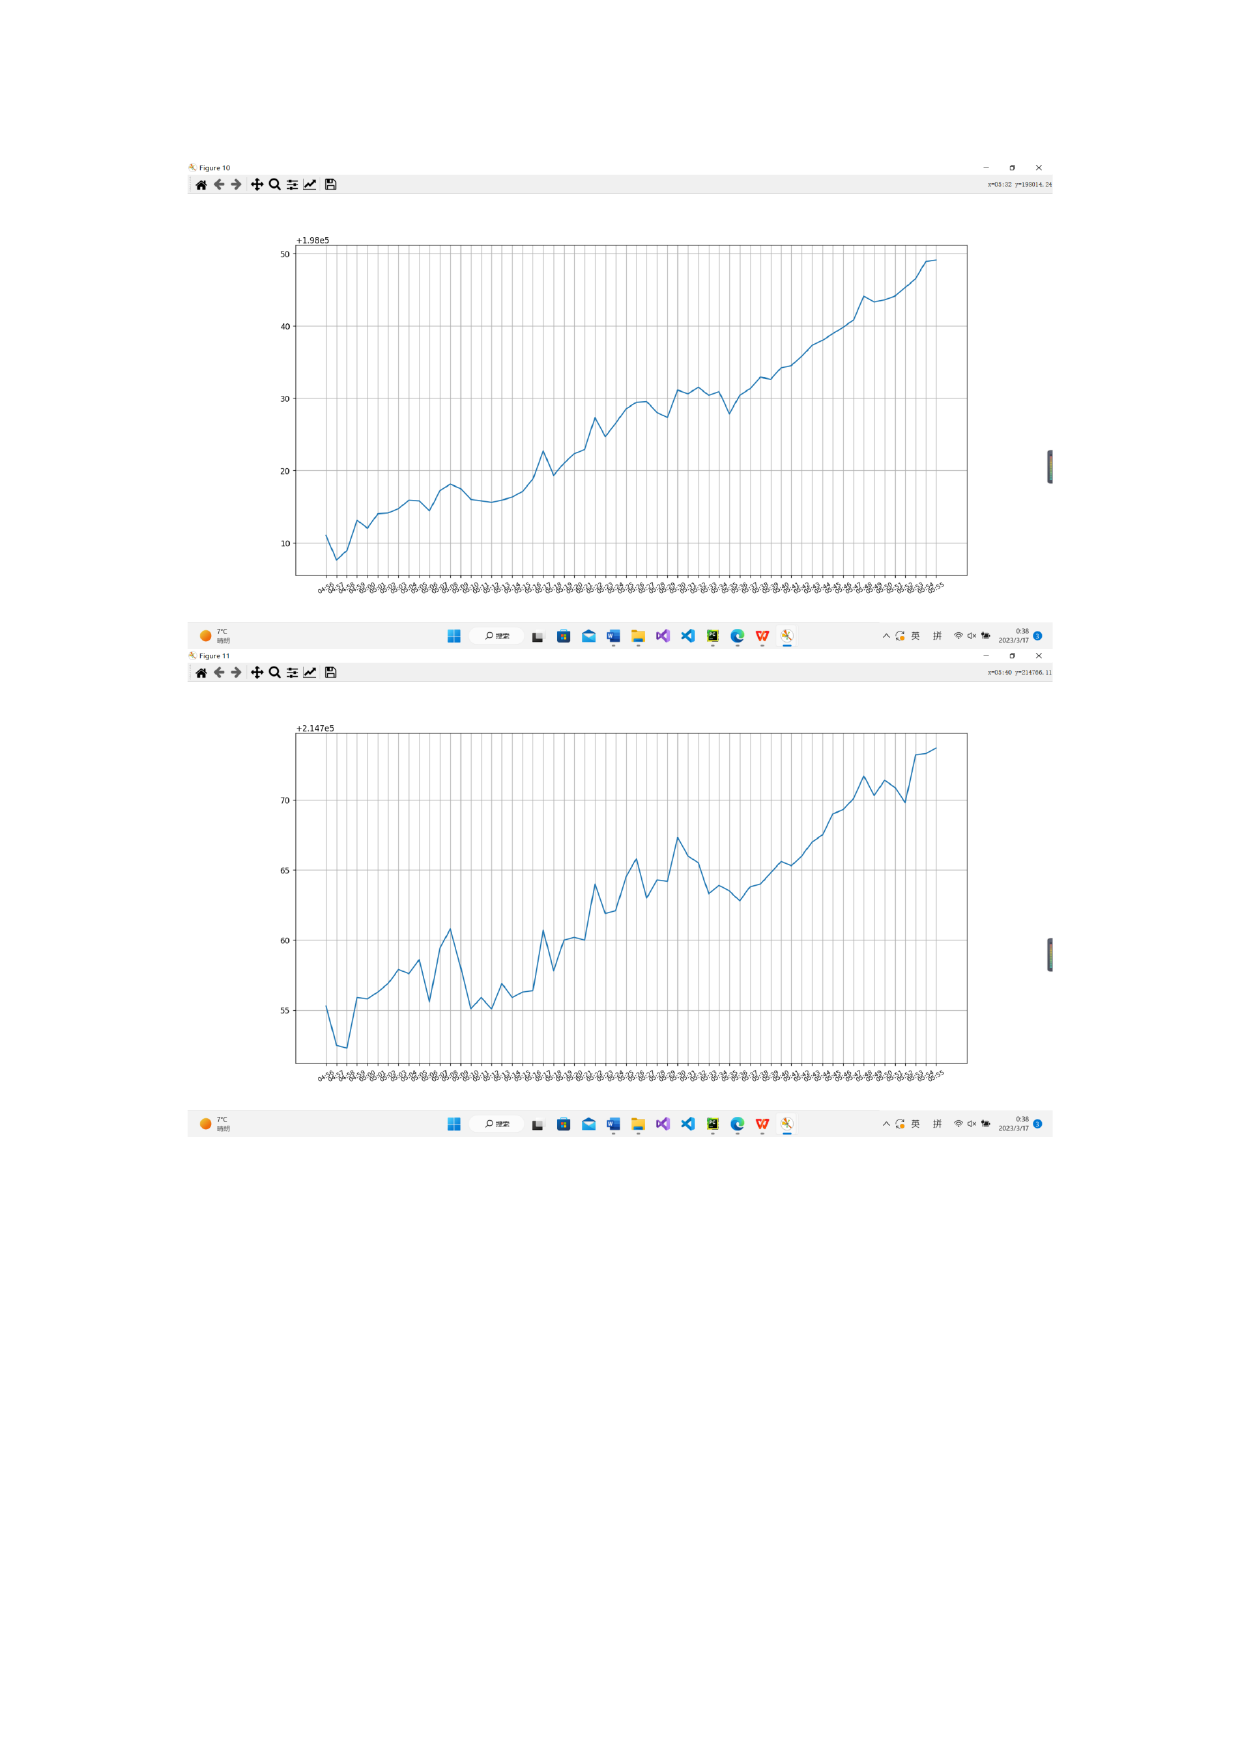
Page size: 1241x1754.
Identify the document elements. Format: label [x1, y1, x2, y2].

picture [187, 162, 1053, 1137]
